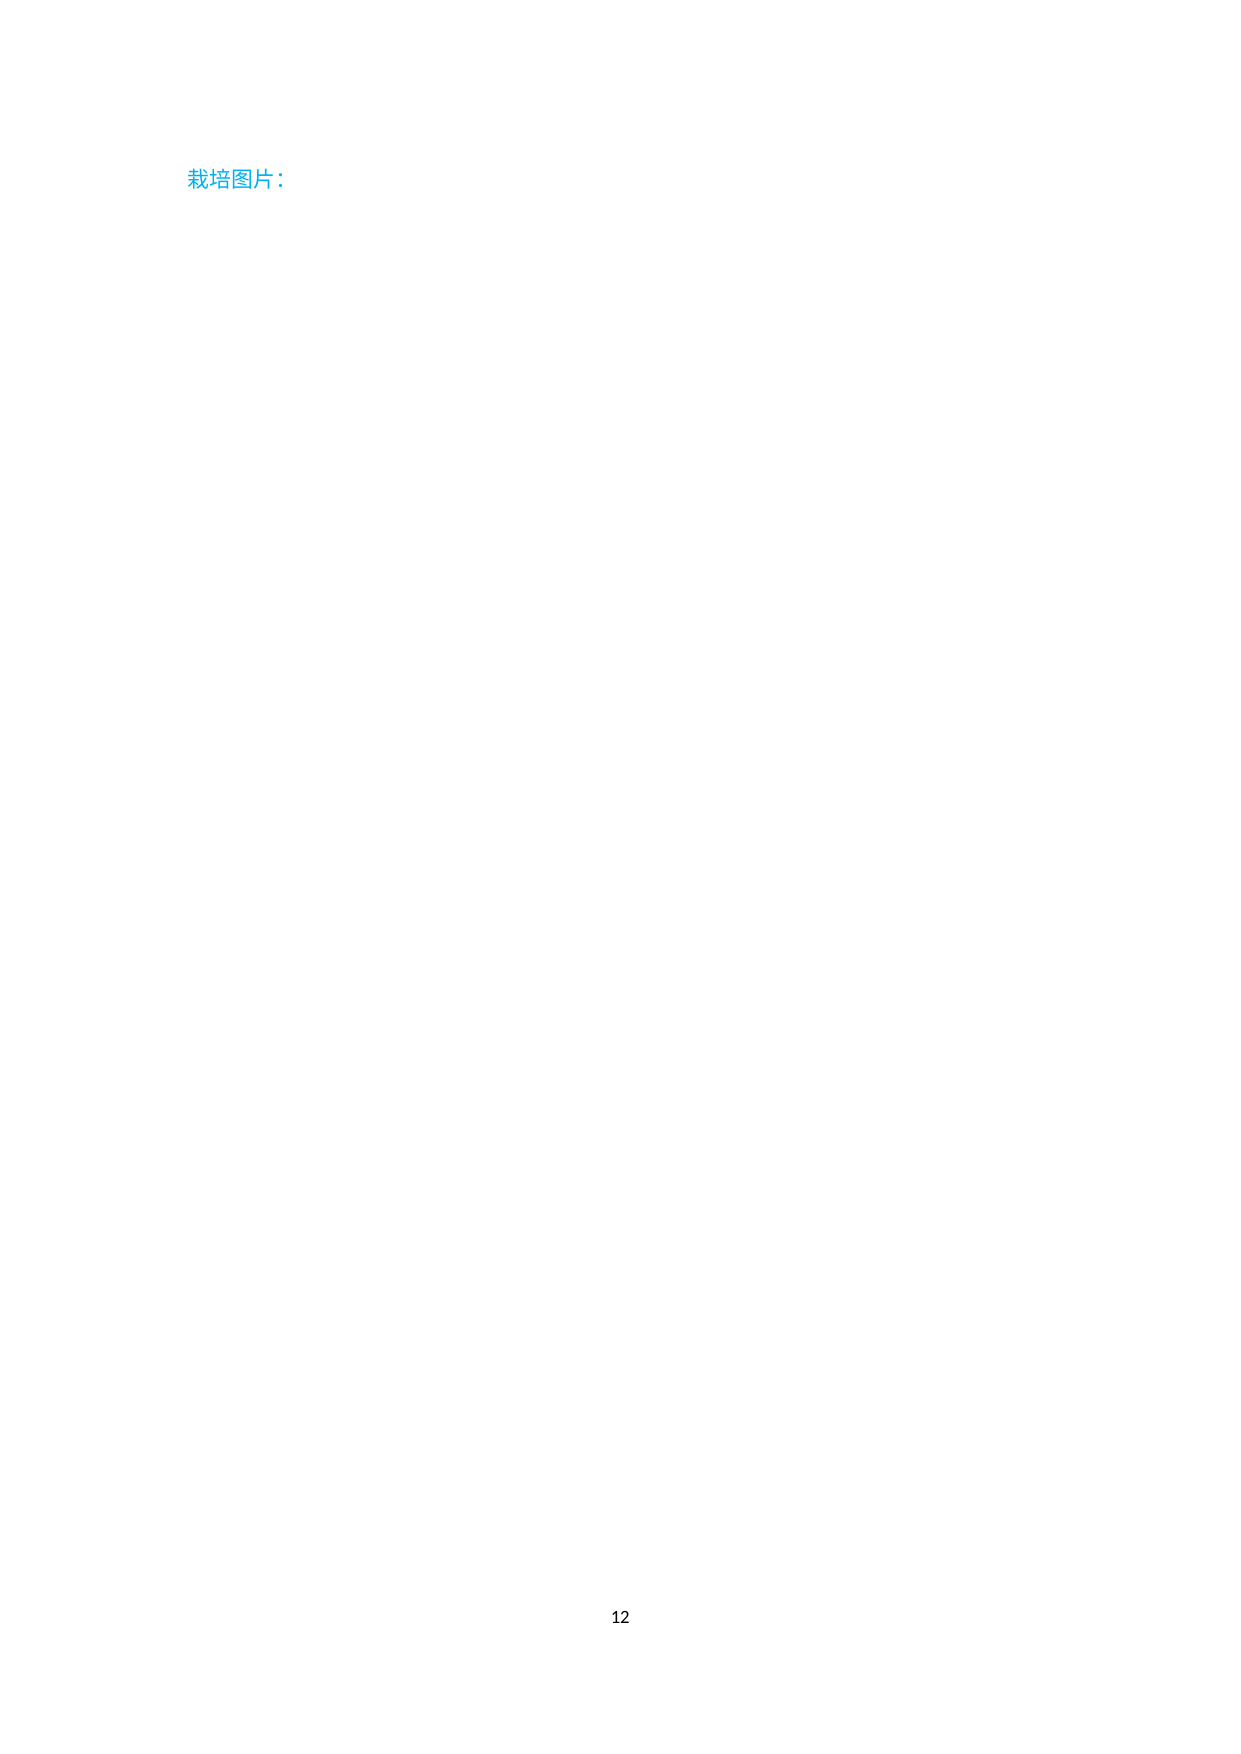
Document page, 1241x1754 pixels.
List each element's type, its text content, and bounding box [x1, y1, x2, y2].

text 栽培图片： [187, 162, 1053, 194]
